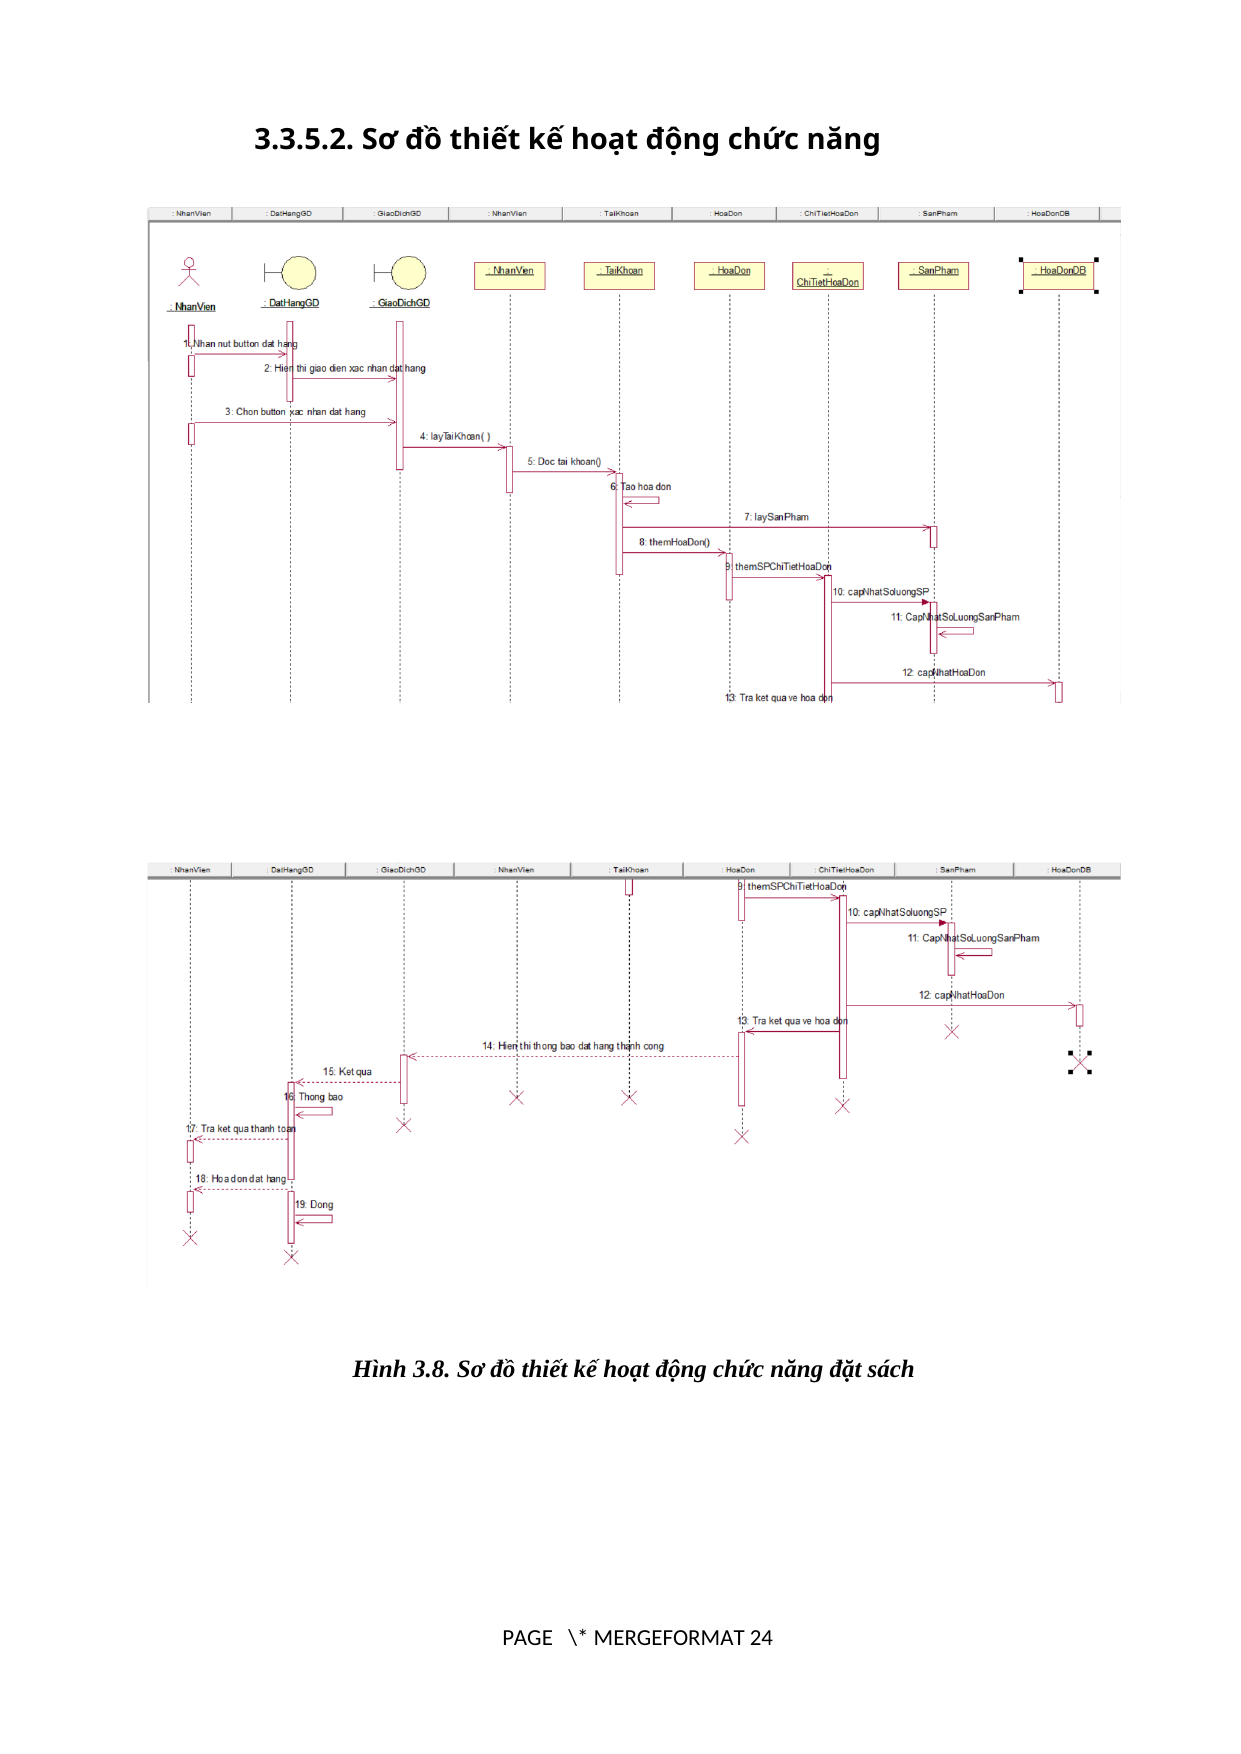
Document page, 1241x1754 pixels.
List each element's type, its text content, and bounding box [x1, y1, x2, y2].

picture [147, 207, 1121, 703]
text Hình 3.8. Sơ đồ thiết kế hoạt động chức năng đặt sách [148, 1354, 1122, 1383]
picture [147, 862, 1121, 1289]
subtitle Sơ đồ thiết kế hoạt động chức năng [254, 118, 1122, 158]
